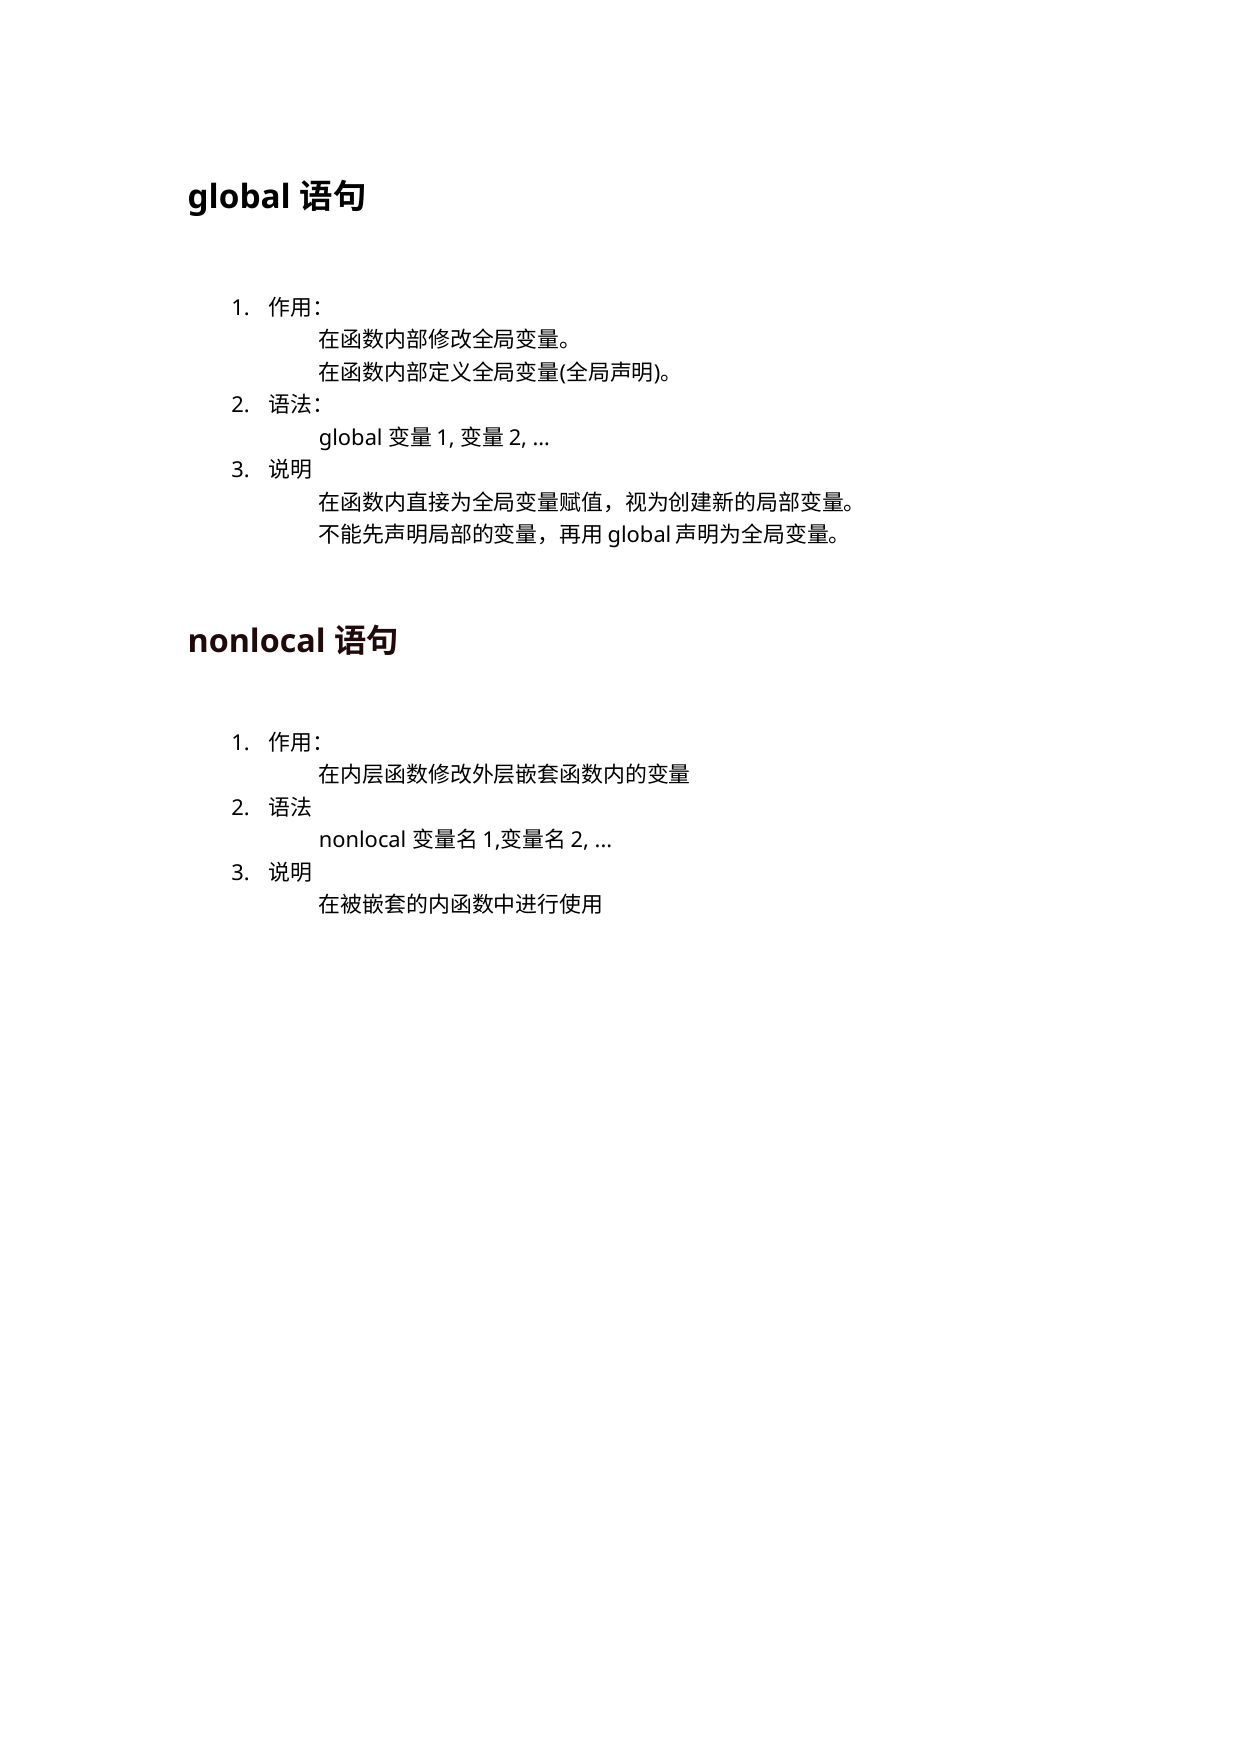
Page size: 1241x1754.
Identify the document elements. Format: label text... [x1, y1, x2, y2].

list 语法 [231, 789, 1053, 822]
text 在内层函数修改外层嵌套函数内的变量 [275, 757, 1053, 789]
list 在函数内部定义全局变量(全局声明)。 [319, 354, 1053, 387]
list 在被嵌套的内函数中进行使用 [312, 887, 1053, 919]
list nonlocal 变量名1,变量名2, ... [312, 822, 1053, 854]
list 说明 [231, 452, 1053, 484]
text global 变量1, 变量2, … [275, 419, 1053, 452]
list 说明 [231, 854, 1053, 887]
subtitle nonlocal 语句 [187, 606, 1053, 671]
list 作用： [231, 289, 1053, 322]
subtitle global 语句 [187, 162, 1053, 227]
list 语法： [231, 387, 1053, 419]
text 不能先声明局部的变量，再用global声明为全局变量。 [319, 517, 1053, 549]
text 在函数内直接为全局变量赋值，视为创建新的局部变量。 [319, 484, 1053, 517]
list 作用： [231, 724, 1053, 757]
list 在函数内部修改全局变量。 [319, 322, 1053, 354]
